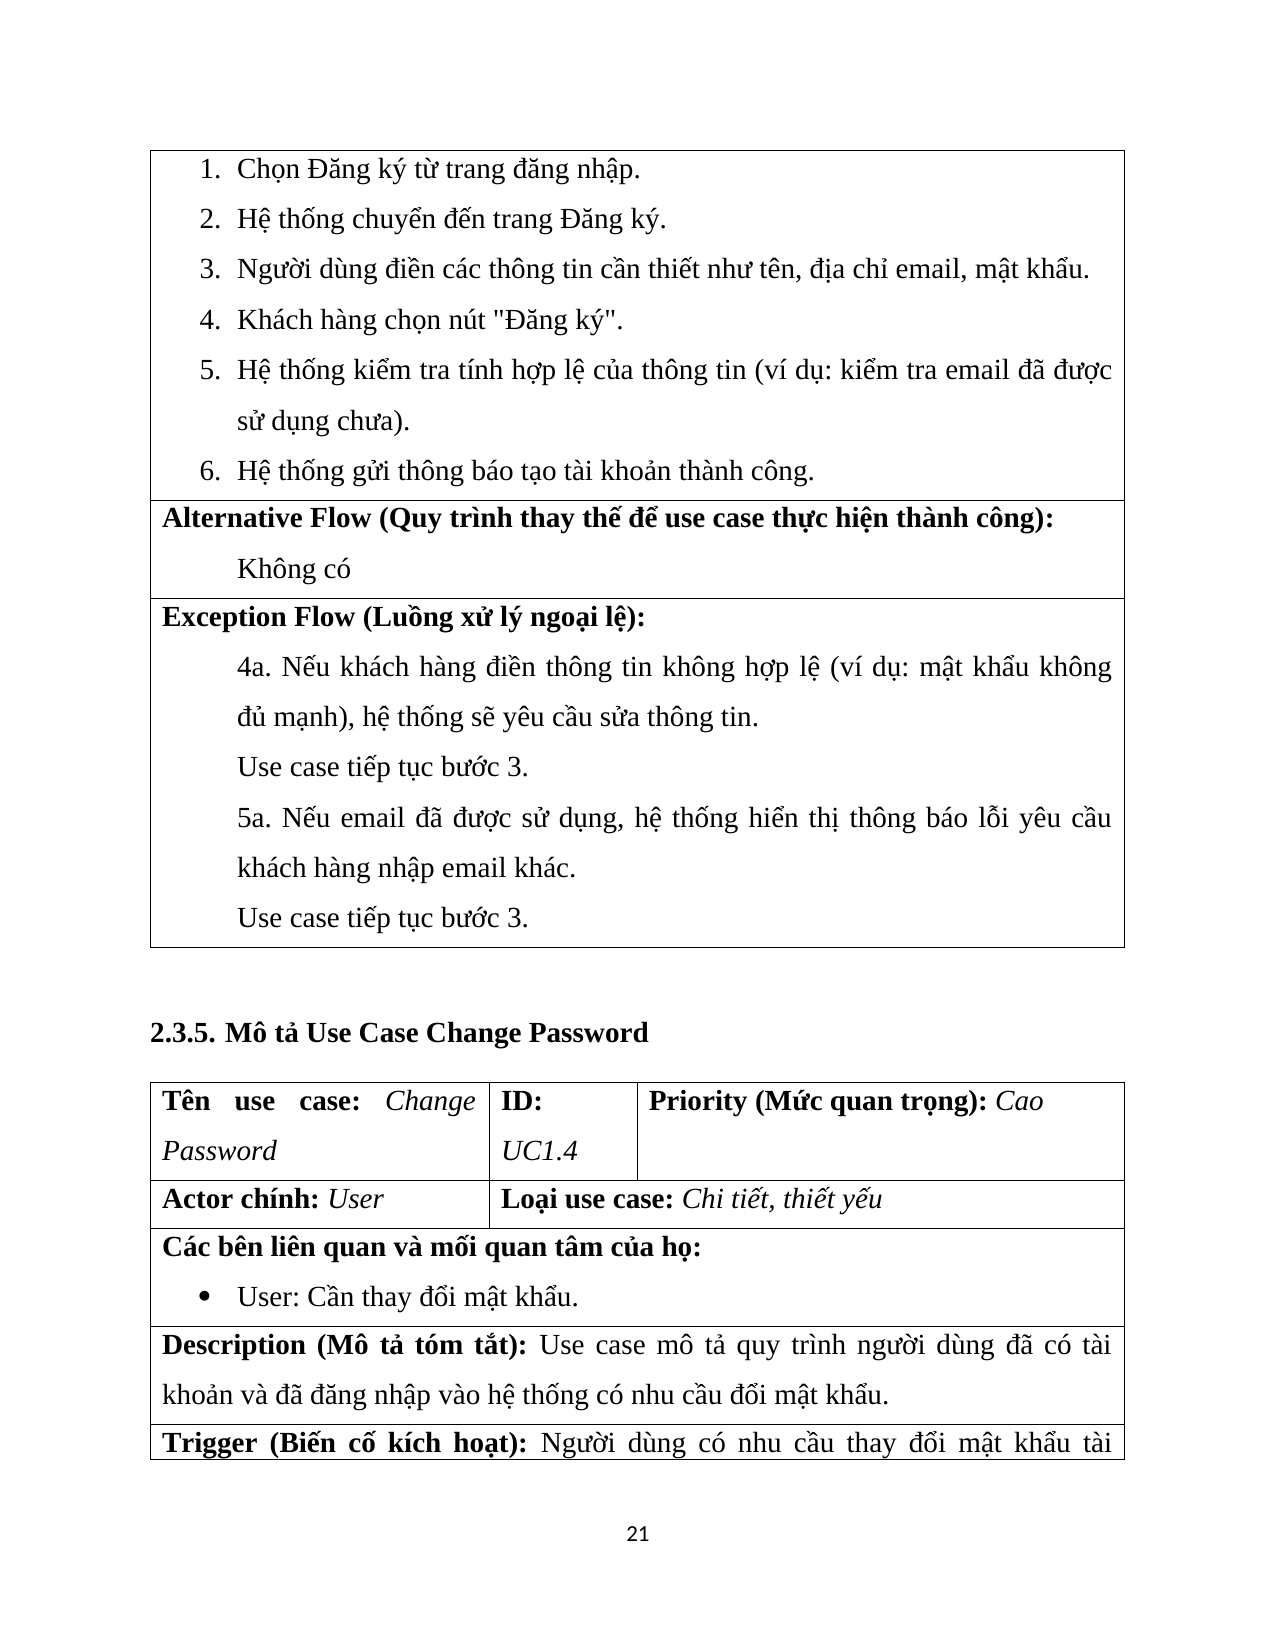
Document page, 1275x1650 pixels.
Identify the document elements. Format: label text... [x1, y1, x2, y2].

table_cell Exception Flow (Luồng xử lý ngoại lệ): 4a. Nếu khách hàng điền thông tin không hợp lệ (ví dụ: mật khẩu không đủ mạnh), hệ thống sẽ yêu cầu sửa thông tin. Use case tiếp tục bước 3. 5a. Nếu email đã được sử dụng, hệ thống hiển thị thông báo lỗi yêu cầu khách hàng nhập email khác. Use case tiếp tục bước 3. [151, 599, 1124, 947]
table_cell Alternative Flow (Quy trình thay thế để use case thực hiện thành công): Không có [151, 501, 1124, 598]
list Mô tả Use Case Change Password [150, 1015, 1125, 1049]
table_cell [151, 1425, 1124, 1459]
table_header ID: UC1.4 [490, 1083, 637, 1180]
table_cell Các bên liên quan và mối quan tâm của họ: User: Cần thay đổi mật khẩu. [151, 1229, 1124, 1326]
table_cell Loại use case: Chi tiết, thiết yếu [490, 1181, 1124, 1228]
table_cell Description (Mô tả tóm tắt): Use case mô tả quy trình người dùng đã có tài khoản và đã đăng nhập vào hệ thống có nhu cầu đổi mật khẩu. [151, 1327, 1124, 1424]
table_cell Actor chính: User [151, 1181, 489, 1228]
table_header Priority (Mức quan trọng): Cao [638, 1083, 1124, 1180]
table_header Tên use case: Change Password [151, 1083, 489, 1180]
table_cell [151, 151, 1124, 499]
